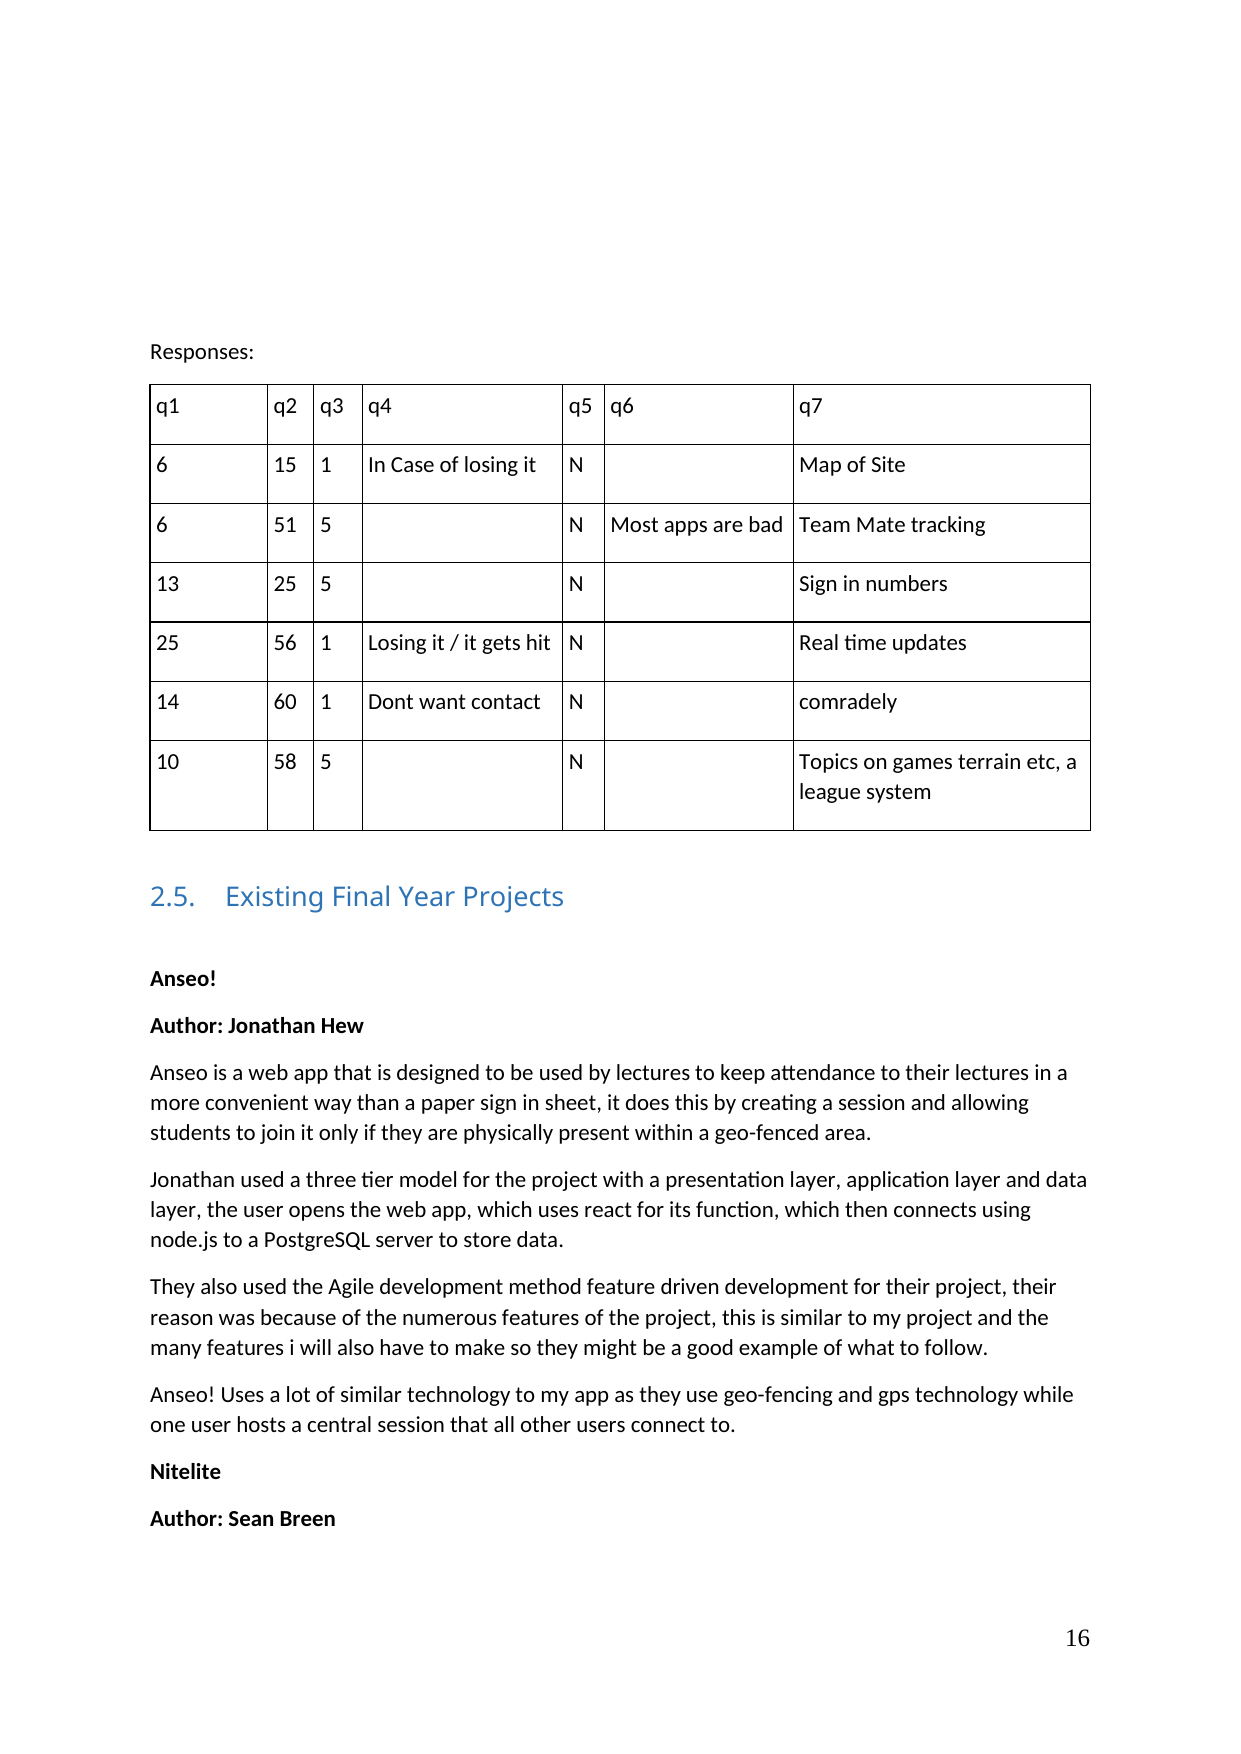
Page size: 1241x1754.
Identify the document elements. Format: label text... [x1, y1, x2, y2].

table_cell Sign in numbers [794, 563, 1090, 621]
table_cell Losing it / it gets hit [363, 623, 562, 681]
table_cell 25 [151, 623, 267, 681]
table_header q2 [268, 385, 313, 444]
table_cell 6 [151, 445, 267, 503]
text Author: Jonathan Hew [150, 1011, 1090, 1039]
table_cell Topics on games terrain etc, a league system [794, 741, 1090, 829]
table_header q5 [563, 385, 604, 444]
table_cell 14 [151, 682, 267, 740]
table_cell Dont want contact [363, 682, 562, 740]
table_cell 13 [151, 563, 267, 621]
text Anseo! Uses a lot of similar technology to my app as they use geo-fencing and gps technology while one user hosts a central session that all other users connect to. [150, 1380, 1090, 1438]
subtitle 2.5. Existing Final Year Projects [150, 877, 1090, 914]
table_header q4 [363, 385, 562, 444]
text They also used the Agile development method feature driven development for their project, their reason was because of the numerous features of the project, this is similar to my project and the many features i will also have to make so they might be a good example of what to follow. [150, 1272, 1090, 1361]
table_cell Real time updates [794, 623, 1090, 681]
table_cell 60 [268, 682, 313, 740]
table_cell N [563, 741, 604, 829]
table_cell [605, 623, 793, 681]
table_cell 5 [314, 504, 362, 562]
table_cell 56 [268, 623, 313, 681]
table_cell [363, 504, 562, 562]
table_cell [605, 445, 793, 503]
text Jonathan used a three tier model for the project with a presentation layer, application layer and data layer, the user opens the web app, which uses react for its function, which then connects using node.js to a PostgreSQL server to store data. [150, 1165, 1090, 1253]
table_cell N [563, 445, 604, 503]
table_cell 15 [268, 445, 313, 503]
table_cell N [563, 623, 604, 681]
table_cell [605, 563, 793, 621]
table_cell N [563, 563, 604, 621]
table_cell comradely [794, 682, 1090, 740]
text Author: Sean Breen [150, 1504, 1090, 1532]
table_cell Most apps are bad [605, 504, 793, 562]
table_cell In Case of losing it [363, 445, 562, 503]
table_cell 5 [314, 563, 362, 621]
table_cell 51 [268, 504, 313, 562]
text Anseo is a web app that is designed to be used by lectures to keep attendance to their lectures in a more convenient way than a paper sign in sheet, it does this by creating a session and allowing students to join it only if they are physically present within a geo-fenced area. [150, 1058, 1090, 1146]
table_cell [363, 563, 562, 621]
table_header q1 [151, 385, 267, 444]
table_cell [605, 741, 793, 829]
table_cell 58 [268, 741, 313, 829]
table_cell [605, 682, 793, 740]
table_cell 6 [151, 504, 267, 562]
table_cell 1 [314, 623, 362, 681]
table_header q7 [794, 385, 1090, 444]
table_cell N [563, 504, 604, 562]
text Responses: [150, 337, 1090, 366]
table_cell [363, 741, 562, 829]
table_cell 10 [151, 741, 267, 829]
table_cell 25 [268, 563, 313, 621]
table_cell 1 [314, 445, 362, 503]
table_header q3 [314, 385, 362, 444]
table_cell 1 [314, 682, 362, 740]
table_cell Map of Site [794, 445, 1090, 503]
table_cell N [563, 682, 604, 740]
table_cell Team Mate tracking [794, 504, 1090, 562]
text Nitelite [150, 1457, 1090, 1485]
text Anseo! [150, 964, 1090, 992]
table_header q6 [605, 385, 793, 444]
table_cell 5 [314, 741, 362, 829]
